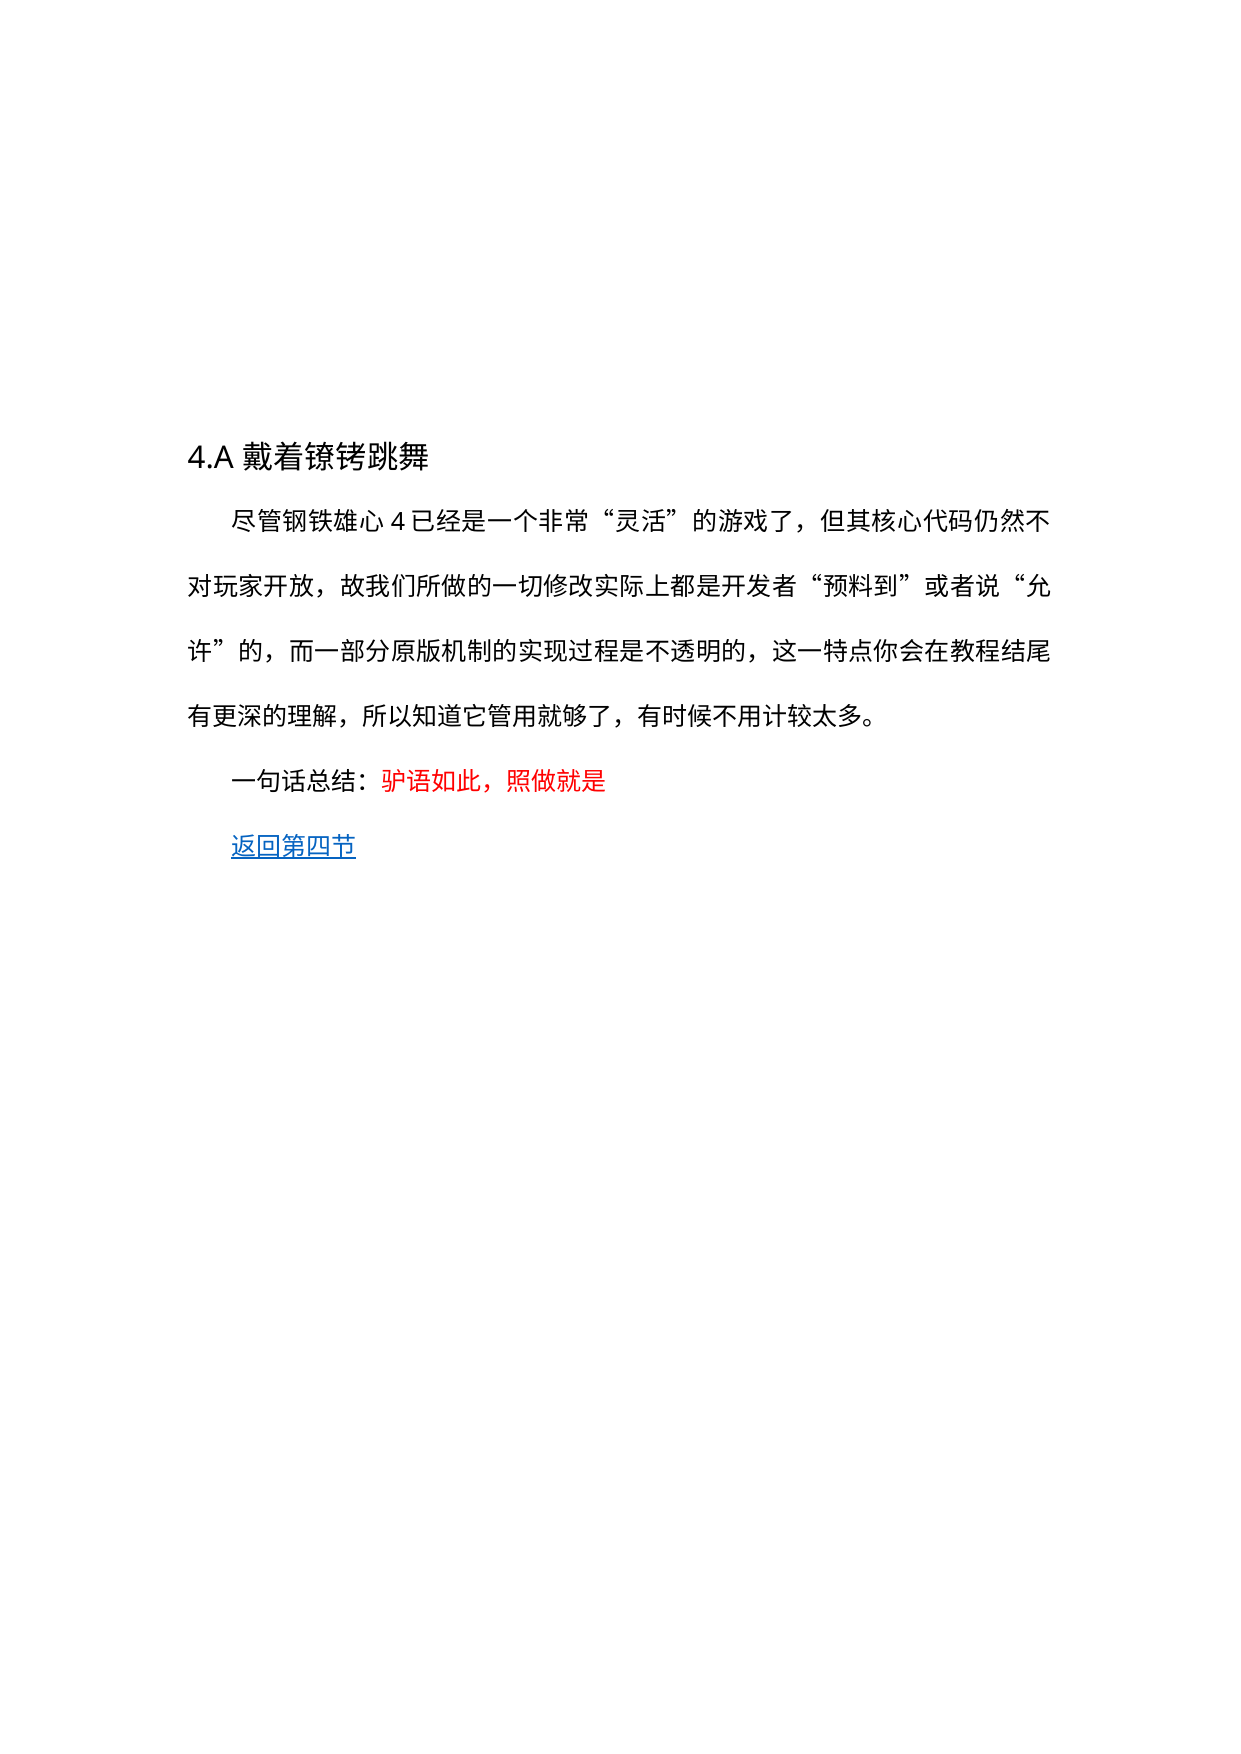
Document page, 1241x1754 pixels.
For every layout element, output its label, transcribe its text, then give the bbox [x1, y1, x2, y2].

text 一句话总结：驴语如此，照做就是 [187, 747, 1053, 812]
text 尽管钢铁雄心4已经是一个非常“灵活”的游戏了，但其核心代码仍然不对玩家开放，故我们所做的一切修改实际上都是开发者“预料到”或者说“允许”的，而一部分原版机制的实现过程是不透明的，这一特点你会在教程结尾有更深的理解，所以知道它管用就够了，有时候不用计较太多。 [187, 487, 1053, 747]
text 4.A 戴着镣铐跳舞 [187, 422, 1053, 487]
text 返回第四节 [187, 812, 1053, 877]
